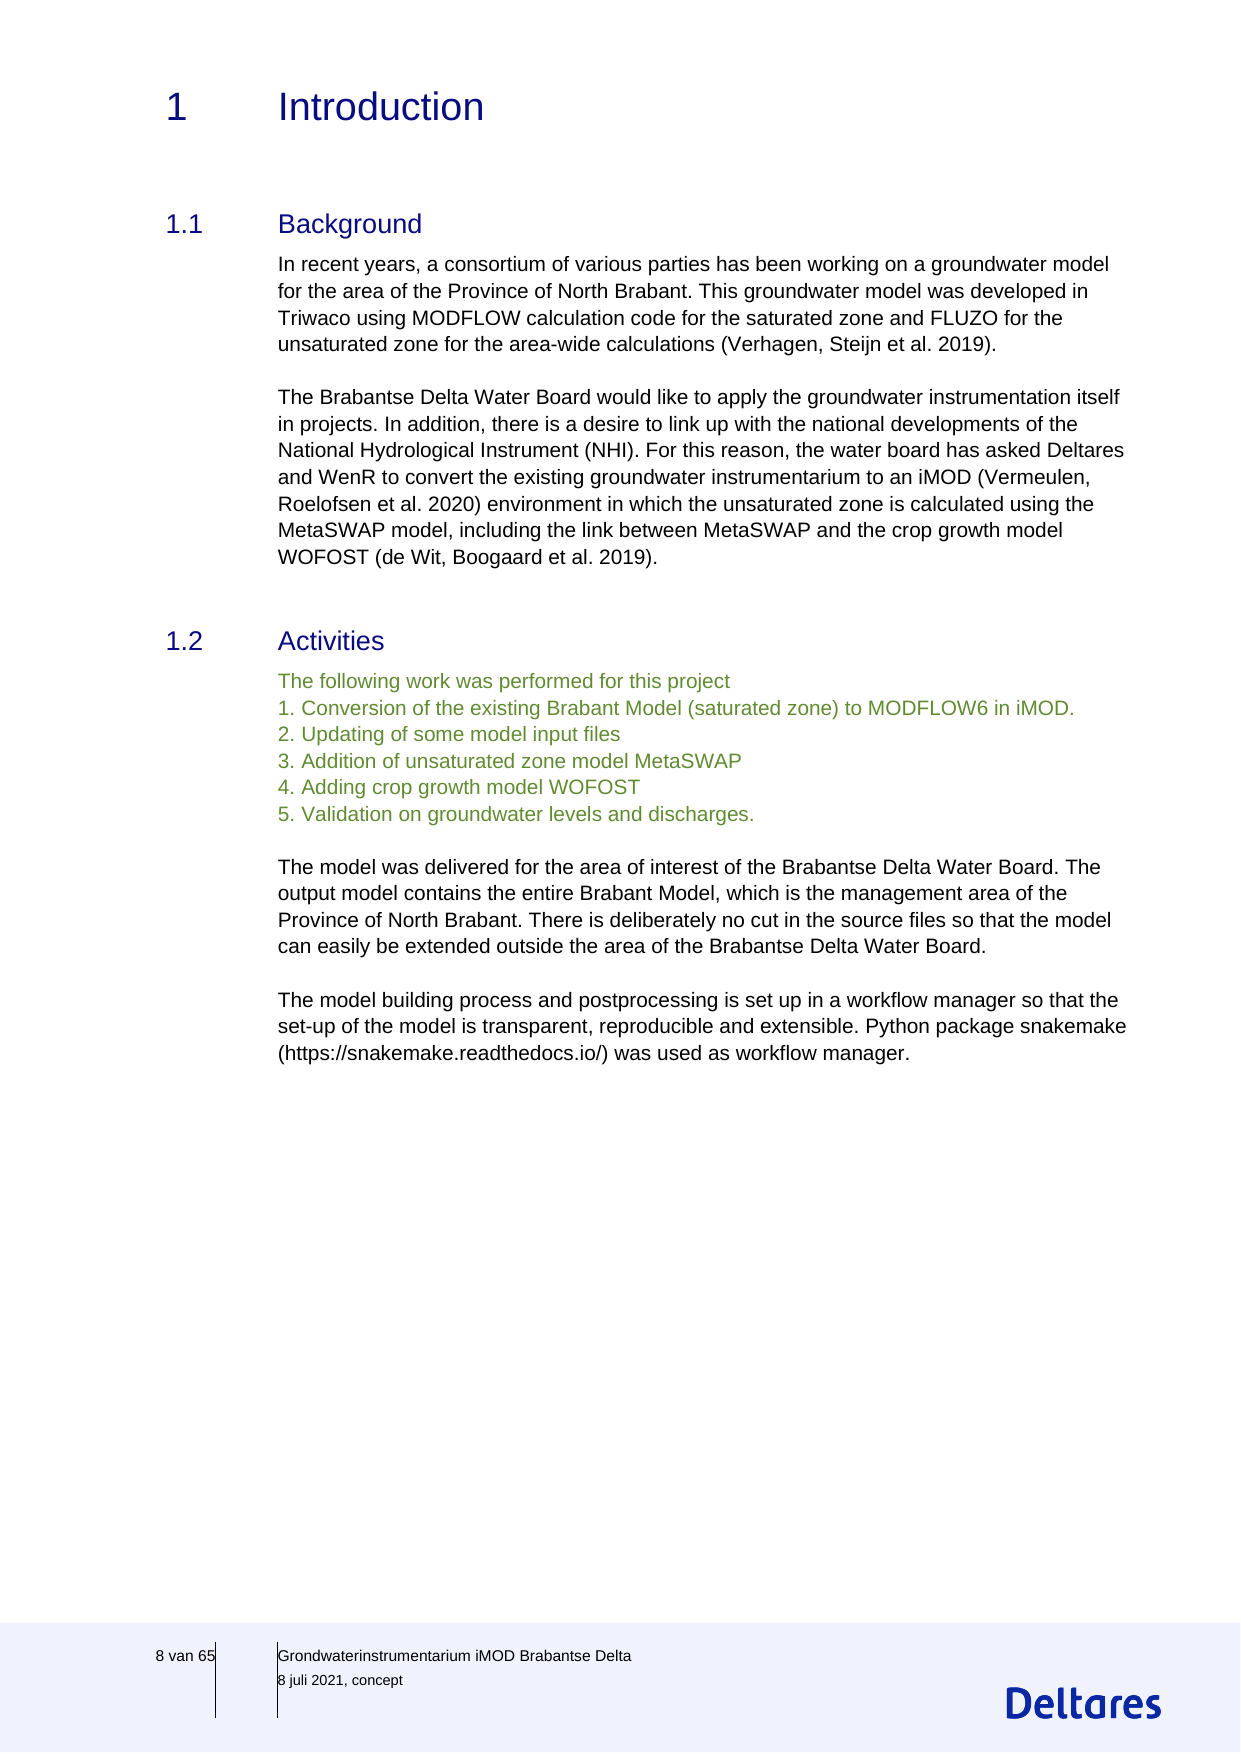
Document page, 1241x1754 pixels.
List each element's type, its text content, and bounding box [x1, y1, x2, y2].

text The Brabantse Delta Water Board would like to apply the groundwater instrumentation itself in projects. In addition, there is a desire to link up with the national developments of the National Hydrological Instrument (NHI). For this reason, the water board has asked Deltares and WenR to convert the existing groundwater instrumentarium to an iMOD (Vermeulen, Roelofsen et al. 2020) environment in which the unsaturated zone is calculated using the MetaSWAP model, including the link between MetaSWAP and the crop growth model WOFOST (de Wit, Boogaard et al. 2019). [278, 382, 1140, 568]
text In recent years, a consortium of various parties has been working on a groundwater model for the area of the Province of North Brabant. This groundwater model was developed in Triwaco using MODFLOW calculation code for the saturated zone and FLUZO for the unsaturated zone for the area-wide calculations (Verhagen, Steijn et al. 2019). [278, 250, 1140, 356]
subtitle Introduction [165, 83, 1140, 128]
text 3. Addition of unsaturated zone model MetaSWAP [278, 746, 1140, 772]
text 1. Conversion of the existing Brabant Model (saturated zone) to MODFLOW6 in iMOD. [278, 693, 1140, 719]
subtitle Background [165, 208, 1140, 239]
subtitle Activities [165, 624, 1140, 656]
picture [1006, 1687, 1161, 1719]
text 5. Validation on groundwater levels and discharges. [278, 799, 1140, 826]
text The model building process and postprocessing is set up in a workflow manager so that the set-up of the model is transparent, reproducible and extensible. Python package snakemake (https://snakemake.readthedocs.io/) was used as workflow manager. [278, 985, 1140, 1064]
text 4. Adding crop growth model WOFOST [278, 772, 1140, 799]
text The following work was performed for this project [278, 666, 1140, 693]
text The model was delivered for the area of interest of the Brabantse Delta Water Board. The output model contains the entire Brabant Model, which is the management area of the Province of North Brabant. There is deliberately no cut in the source files so that the model can easily be extended outside the area of the Brabantse Delta Water Board. [278, 852, 1140, 958]
text 2. Updating of some model input files [278, 719, 1140, 746]
